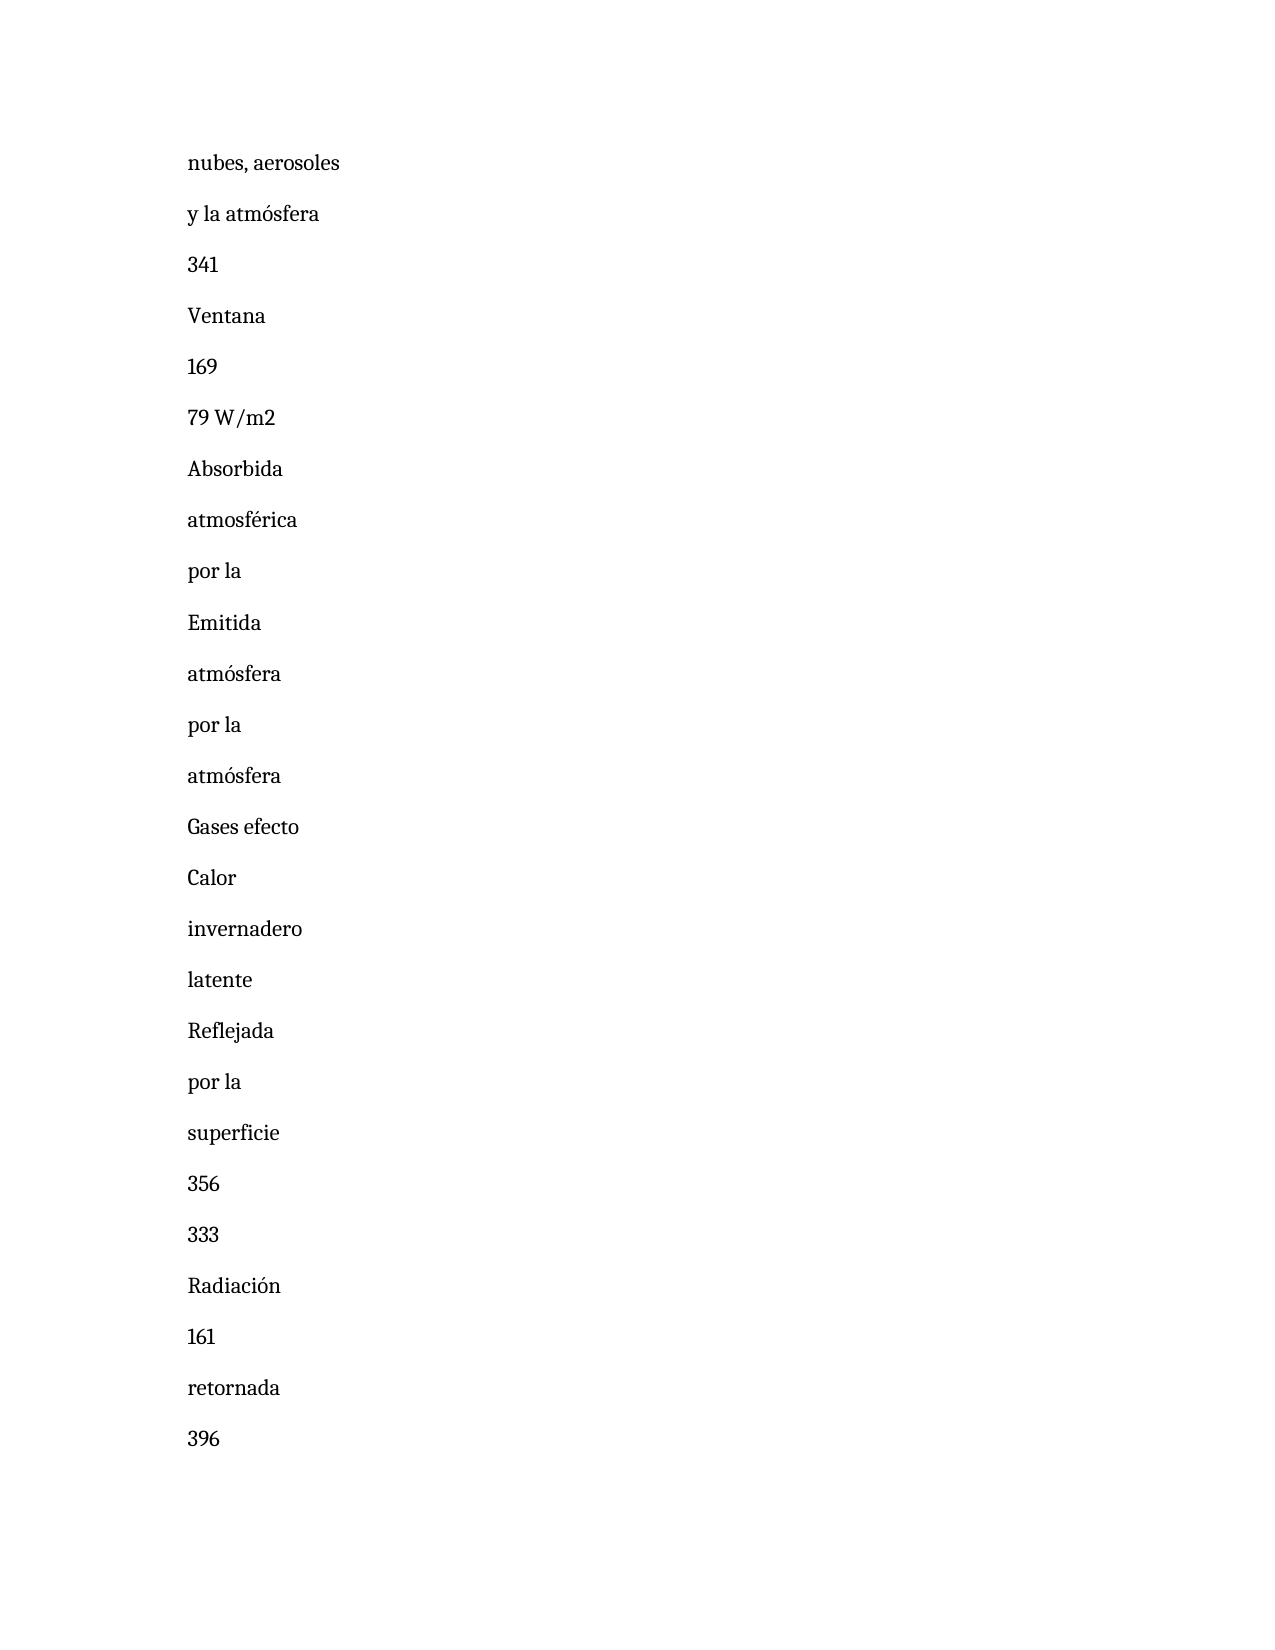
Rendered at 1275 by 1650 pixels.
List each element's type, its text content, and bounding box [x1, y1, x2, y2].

text por la [187, 1069, 1087, 1095]
text por la [187, 558, 1087, 585]
text Gases efecto [187, 813, 1087, 840]
text superficie [187, 1120, 1087, 1146]
text 161 [187, 1324, 1087, 1350]
text Calor [187, 864, 1087, 891]
text 169 [187, 354, 1087, 381]
text invernadero [187, 916, 1087, 942]
text latente [187, 967, 1087, 993]
text y la atmósfera [187, 201, 1087, 227]
text 79 W/m2 [187, 405, 1087, 432]
text nubes, aerosoles [187, 150, 1087, 176]
text por la [187, 711, 1087, 738]
text Reflejada [187, 1018, 1087, 1044]
text atmósfera [187, 762, 1087, 789]
text atmosférica [187, 507, 1087, 534]
text atmósfera [187, 660, 1087, 687]
text 333 [187, 1222, 1087, 1248]
text Radiación [187, 1273, 1087, 1299]
text 341 [187, 252, 1087, 278]
text Ventana [187, 303, 1087, 329]
text 396 [187, 1426, 1087, 1452]
text 356 [187, 1171, 1087, 1197]
text Absorbida [187, 456, 1087, 483]
text retornada [187, 1375, 1087, 1401]
text Emitida [187, 609, 1087, 636]
